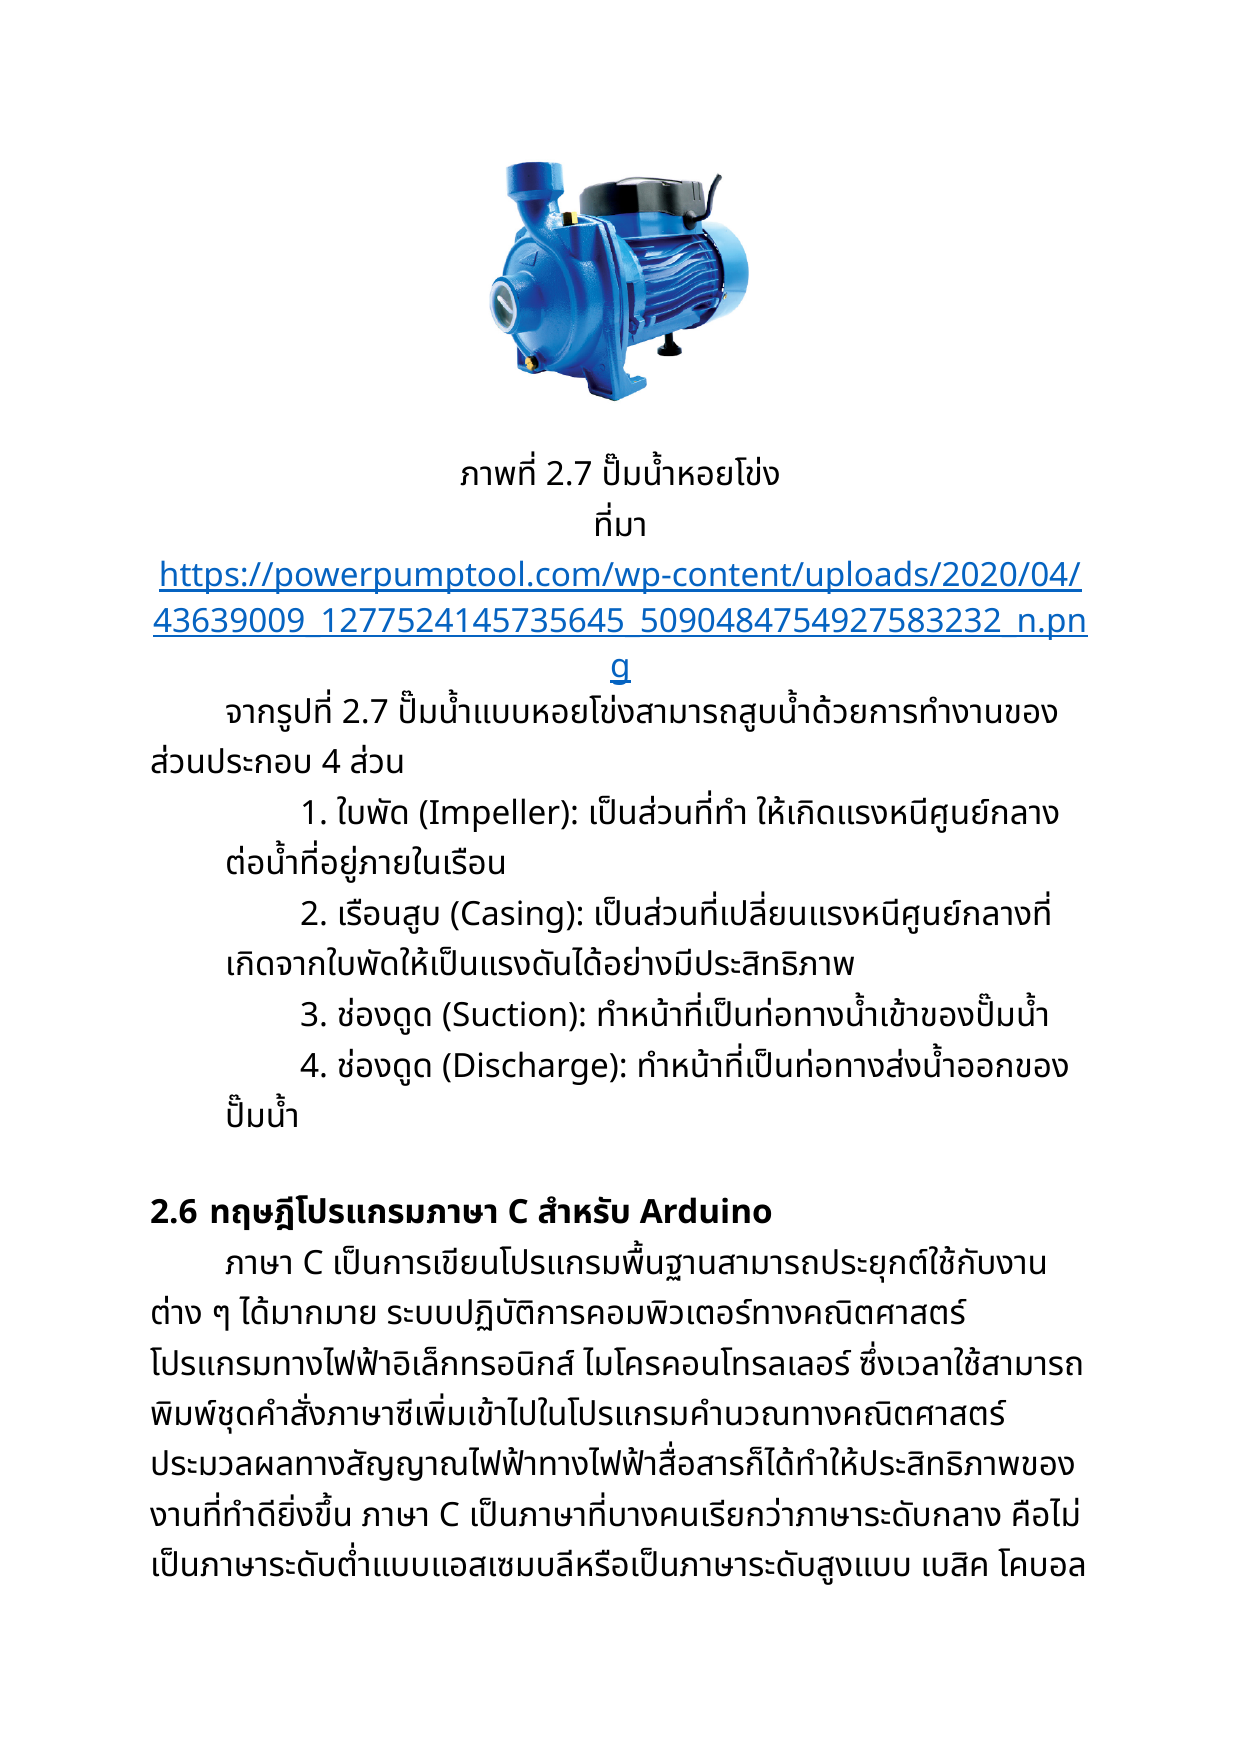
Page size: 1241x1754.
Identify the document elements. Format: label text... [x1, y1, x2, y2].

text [150, 1238, 1090, 1592]
text 4. ช่องดูด (Discharge): ทำหน้าที่เป็นท่อทางส่งน้ำออกของปั๊มน้ำ [225, 1041, 1090, 1142]
text จากรูปที่ 2.7 ปั๊มน้ำแบบหอยโข่งสามารถสูบน้ำด้วยการทำงานของส่วนประกอบ 4 ส่วน [150, 687, 1090, 789]
text ที่มา https://powerpumptool.com/wp-content/uploads/2020/04/43639009_1277524145735645_5090484754927583232_n.png [150, 501, 1090, 687]
text 2. เรือนสูบ (Casing): เป็นส่วนที่เปลี่ยนแรงหนีศูนย์กลางที่เกิดจากใบพัดให้เป็นแรงดันได้อย่างมีประสิทธิภาพ [225, 890, 1090, 991]
picture [480, 150, 761, 405]
text 1. ใบพัด (Impeller): เป็นส่วนที่ทำ ให้เกิดแรงหนีศูนย์กลางต่อน้ำที่อยู่ภายในเรือน [225, 789, 1090, 890]
list ทฤษฎีโปรแกรมภาษา C สำหรับ Arduino [150, 1188, 1090, 1238]
text 3. ช่องดูด (Suction): ทำหน้าที่เป็นท่อทางน้ำเข้าของปั๊มน้ำ [225, 991, 1090, 1041]
text ภาพที่ 2.7 ปั๊มน้ำหอยโข่ง [150, 450, 1090, 501]
